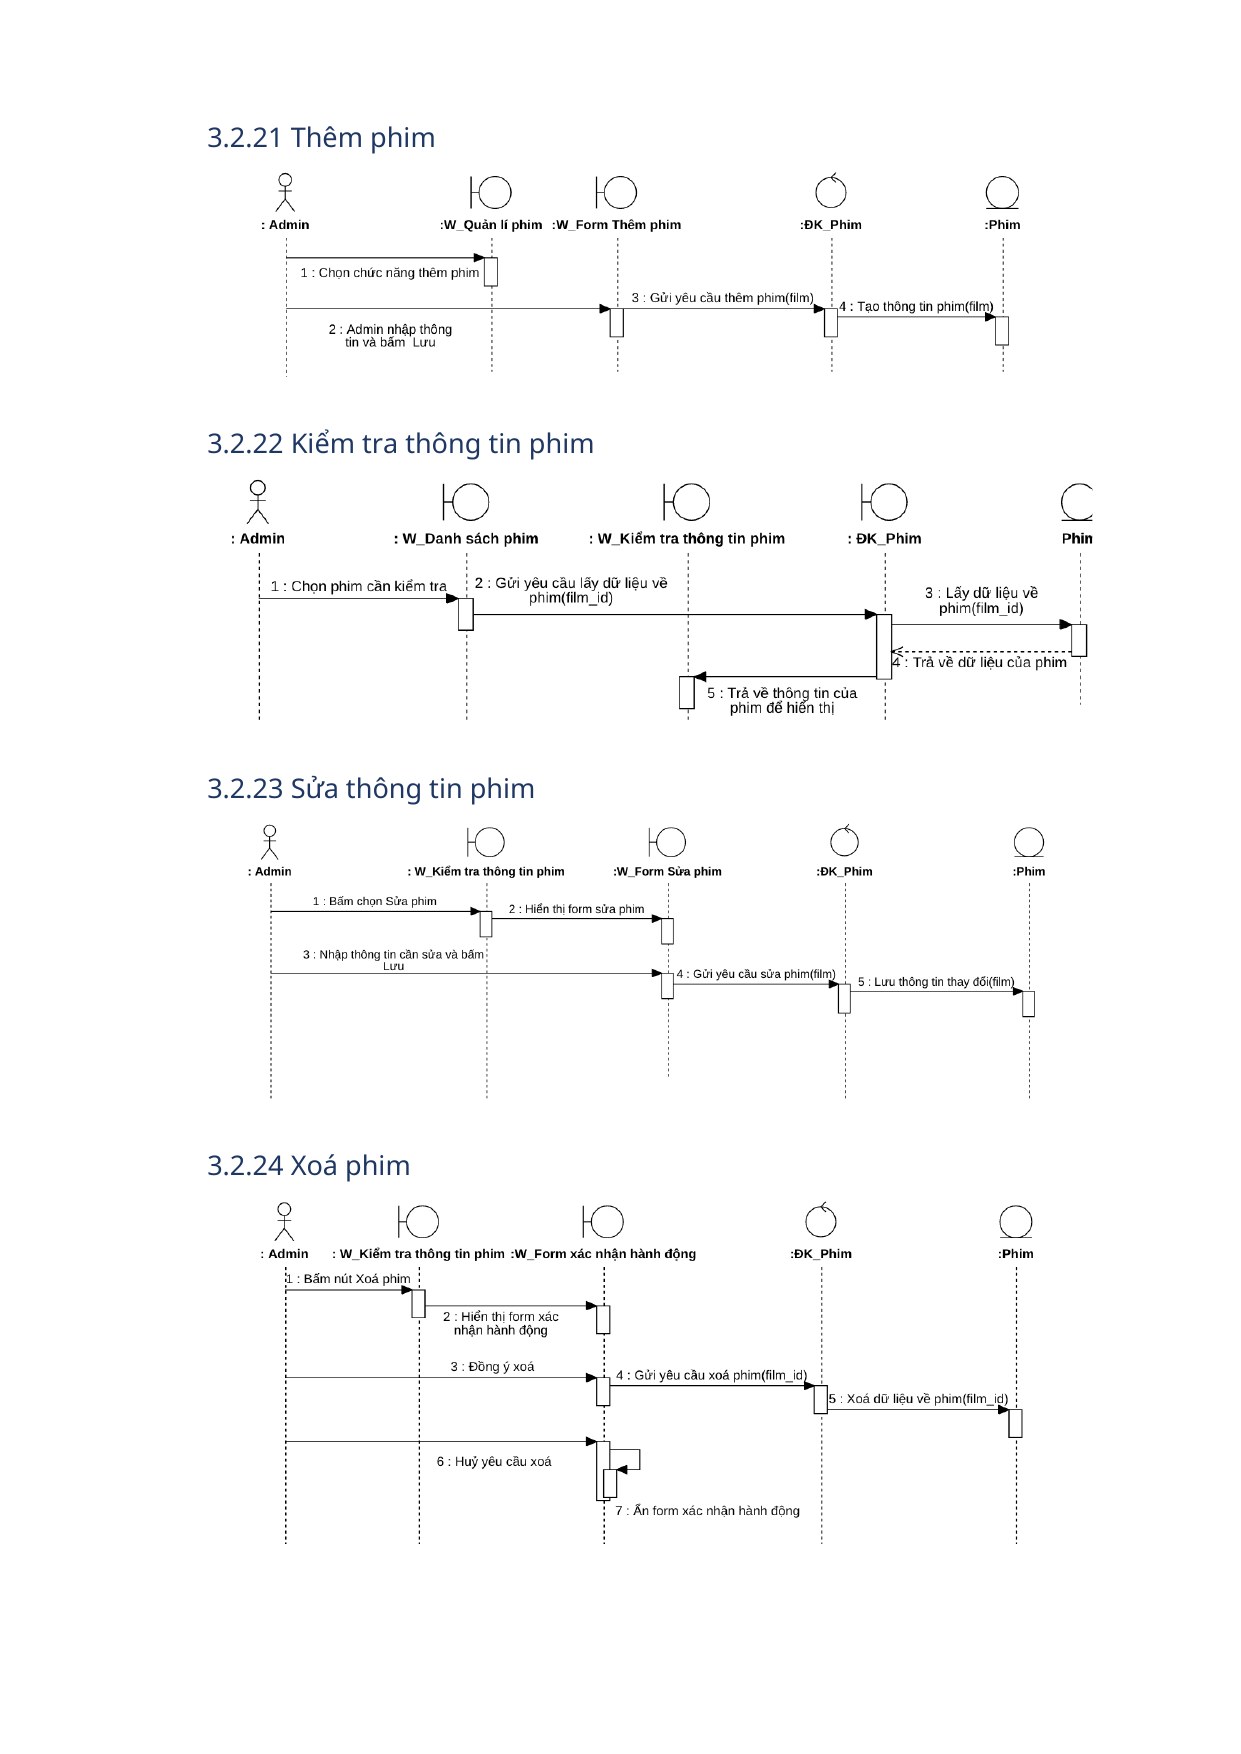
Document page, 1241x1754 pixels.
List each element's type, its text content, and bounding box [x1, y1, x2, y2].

subtitle 3.2.21 Thêm phim [207, 118, 1093, 155]
picture [254, 165, 1046, 377]
subtitle 3.2.24 Xoá phim [207, 1146, 1093, 1183]
subtitle 3.2.22 Kiểm tra thông tin phim [207, 424, 1093, 461]
picture [207, 471, 1093, 722]
picture [256, 1193, 1045, 1544]
subtitle 3.2.23 Sửa thông tin phim [207, 769, 1093, 806]
picture [243, 816, 1057, 1099]
